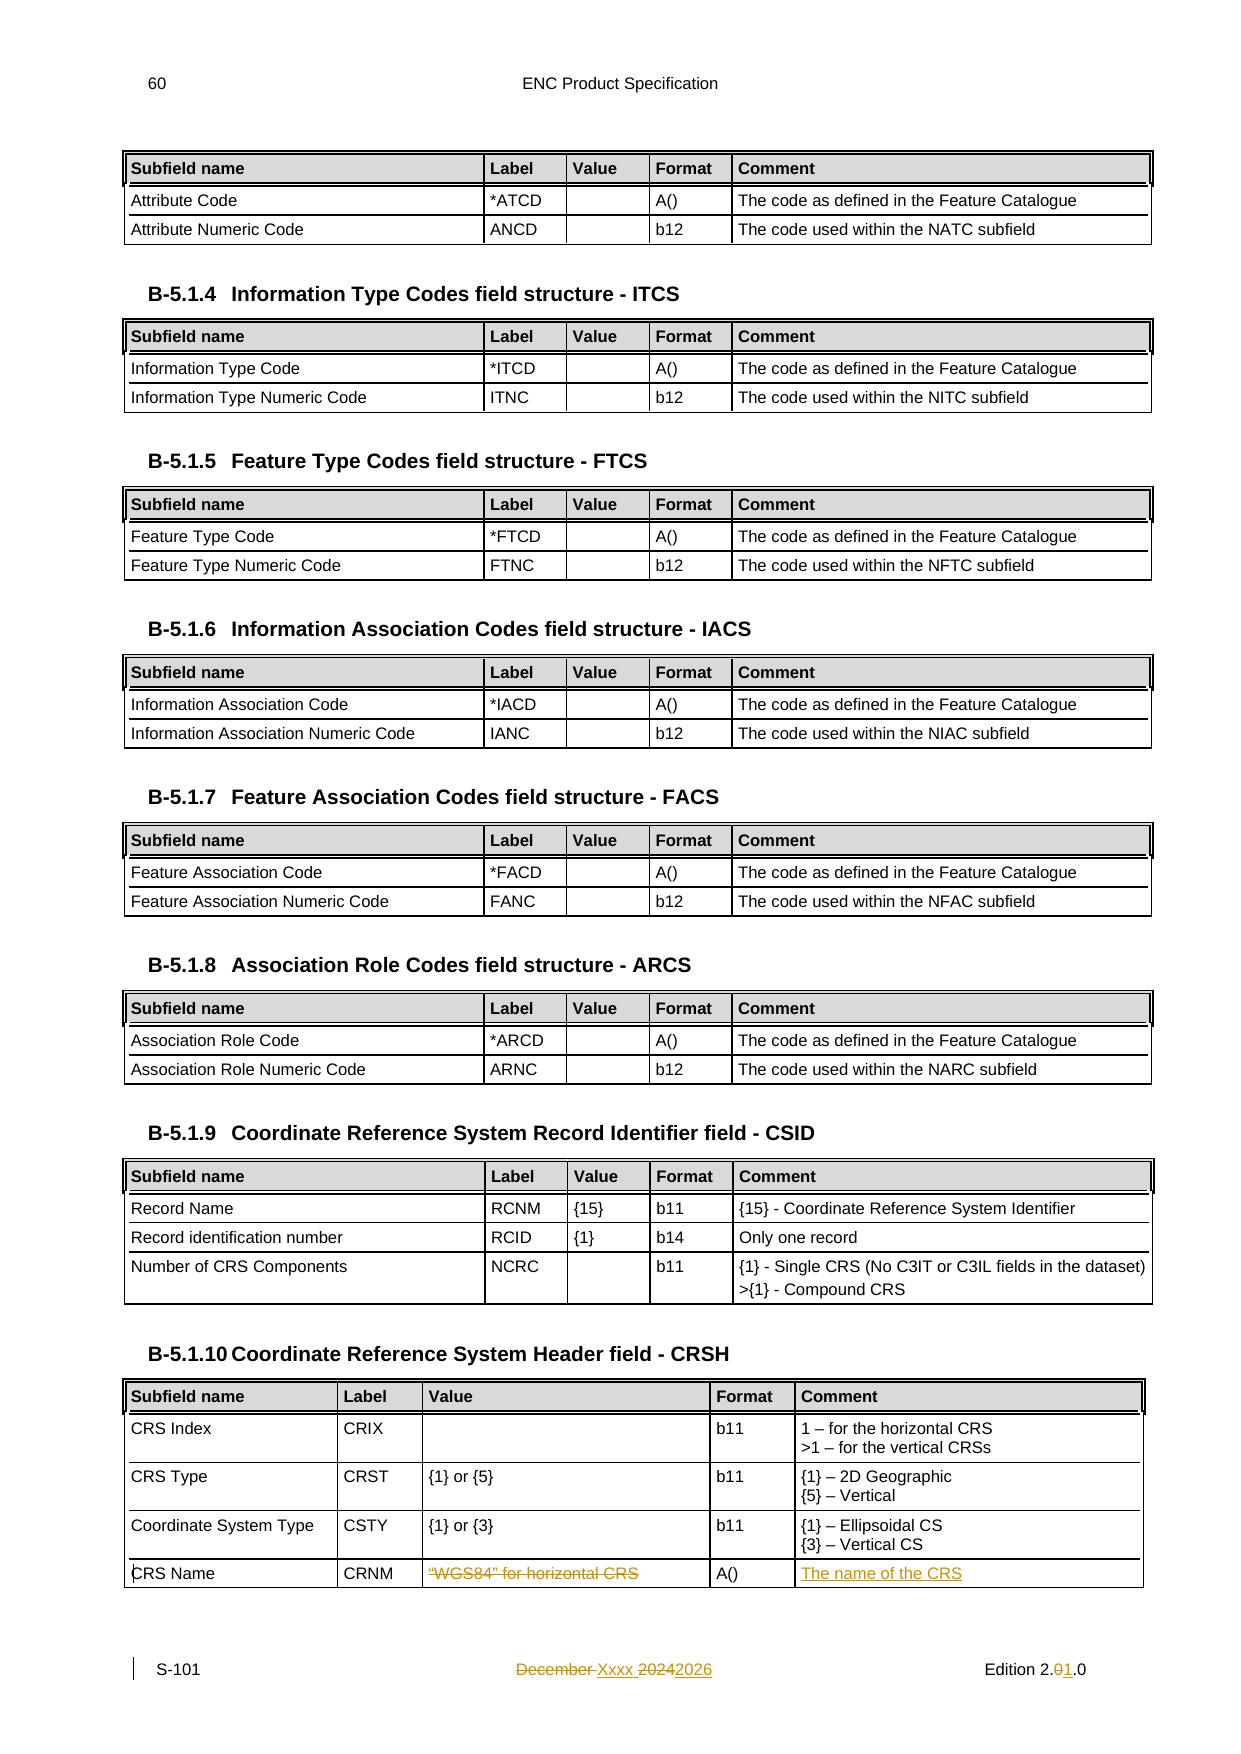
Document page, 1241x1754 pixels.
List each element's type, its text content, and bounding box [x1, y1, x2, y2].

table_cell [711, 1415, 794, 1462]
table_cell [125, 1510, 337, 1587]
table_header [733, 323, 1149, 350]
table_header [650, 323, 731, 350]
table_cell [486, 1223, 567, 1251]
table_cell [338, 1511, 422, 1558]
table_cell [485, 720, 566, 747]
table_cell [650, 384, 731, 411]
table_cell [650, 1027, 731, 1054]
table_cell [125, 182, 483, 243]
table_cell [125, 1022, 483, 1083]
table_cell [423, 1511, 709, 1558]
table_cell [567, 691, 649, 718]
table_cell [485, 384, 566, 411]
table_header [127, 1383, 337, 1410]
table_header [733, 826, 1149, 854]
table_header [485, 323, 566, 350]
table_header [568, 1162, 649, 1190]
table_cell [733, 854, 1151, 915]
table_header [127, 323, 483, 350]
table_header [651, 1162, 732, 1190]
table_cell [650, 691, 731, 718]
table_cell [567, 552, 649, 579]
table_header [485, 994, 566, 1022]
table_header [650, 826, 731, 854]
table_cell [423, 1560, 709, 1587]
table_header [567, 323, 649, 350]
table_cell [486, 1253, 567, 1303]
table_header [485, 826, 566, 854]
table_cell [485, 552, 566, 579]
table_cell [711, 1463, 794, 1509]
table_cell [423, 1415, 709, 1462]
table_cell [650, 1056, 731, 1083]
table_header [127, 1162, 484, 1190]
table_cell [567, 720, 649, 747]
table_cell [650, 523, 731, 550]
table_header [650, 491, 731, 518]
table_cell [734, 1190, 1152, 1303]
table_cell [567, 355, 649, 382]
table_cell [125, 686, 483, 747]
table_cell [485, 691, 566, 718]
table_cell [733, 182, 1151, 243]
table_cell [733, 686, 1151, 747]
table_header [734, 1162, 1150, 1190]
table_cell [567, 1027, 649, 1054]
list Information Type Codes field structure - ITCS [148, 281, 1094, 305]
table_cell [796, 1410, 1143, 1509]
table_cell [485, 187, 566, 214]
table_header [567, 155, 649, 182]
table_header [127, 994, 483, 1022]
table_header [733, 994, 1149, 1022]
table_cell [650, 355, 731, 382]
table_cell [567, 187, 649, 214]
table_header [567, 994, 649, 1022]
list Coordinate Reference System Header field - CRSH [148, 1341, 1094, 1365]
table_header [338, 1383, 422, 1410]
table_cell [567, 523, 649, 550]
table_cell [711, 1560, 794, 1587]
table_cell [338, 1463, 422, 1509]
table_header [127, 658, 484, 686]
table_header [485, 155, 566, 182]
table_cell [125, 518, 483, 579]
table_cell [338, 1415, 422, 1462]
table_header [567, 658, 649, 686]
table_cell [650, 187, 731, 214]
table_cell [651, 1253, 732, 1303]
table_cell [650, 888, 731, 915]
list Information Association Codes field structure - IACS [148, 617, 1094, 641]
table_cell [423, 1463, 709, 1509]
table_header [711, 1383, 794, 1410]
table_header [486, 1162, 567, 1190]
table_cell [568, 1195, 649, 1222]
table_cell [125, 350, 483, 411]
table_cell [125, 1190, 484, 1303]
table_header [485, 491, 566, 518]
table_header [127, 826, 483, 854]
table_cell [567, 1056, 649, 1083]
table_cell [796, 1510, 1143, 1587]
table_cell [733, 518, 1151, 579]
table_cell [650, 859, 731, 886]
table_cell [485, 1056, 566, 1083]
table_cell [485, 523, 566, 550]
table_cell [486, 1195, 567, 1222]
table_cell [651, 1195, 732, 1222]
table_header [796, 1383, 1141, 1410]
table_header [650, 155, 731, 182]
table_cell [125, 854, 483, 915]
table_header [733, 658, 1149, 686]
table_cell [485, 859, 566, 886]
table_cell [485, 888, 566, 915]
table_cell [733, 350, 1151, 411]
list Coordinate Reference System Record Identifier field - CSID [148, 1121, 1094, 1145]
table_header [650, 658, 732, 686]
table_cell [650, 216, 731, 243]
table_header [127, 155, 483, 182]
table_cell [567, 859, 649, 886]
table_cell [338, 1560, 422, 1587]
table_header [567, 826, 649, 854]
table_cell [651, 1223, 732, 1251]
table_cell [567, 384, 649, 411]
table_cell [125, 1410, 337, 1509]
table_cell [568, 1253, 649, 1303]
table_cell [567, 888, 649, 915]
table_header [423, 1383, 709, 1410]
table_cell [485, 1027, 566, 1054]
list Feature Association Codes field structure - FACS [148, 785, 1094, 809]
list Association Role Codes field structure - ARCS [148, 953, 1094, 977]
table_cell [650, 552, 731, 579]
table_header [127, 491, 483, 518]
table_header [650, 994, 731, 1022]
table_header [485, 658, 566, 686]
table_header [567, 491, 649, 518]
list Feature Type Codes field structure - FTCS [148, 449, 1094, 473]
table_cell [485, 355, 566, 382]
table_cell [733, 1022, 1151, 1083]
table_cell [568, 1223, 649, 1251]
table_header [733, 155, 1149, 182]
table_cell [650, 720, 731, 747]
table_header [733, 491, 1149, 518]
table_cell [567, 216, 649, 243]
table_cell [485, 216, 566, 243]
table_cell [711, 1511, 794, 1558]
